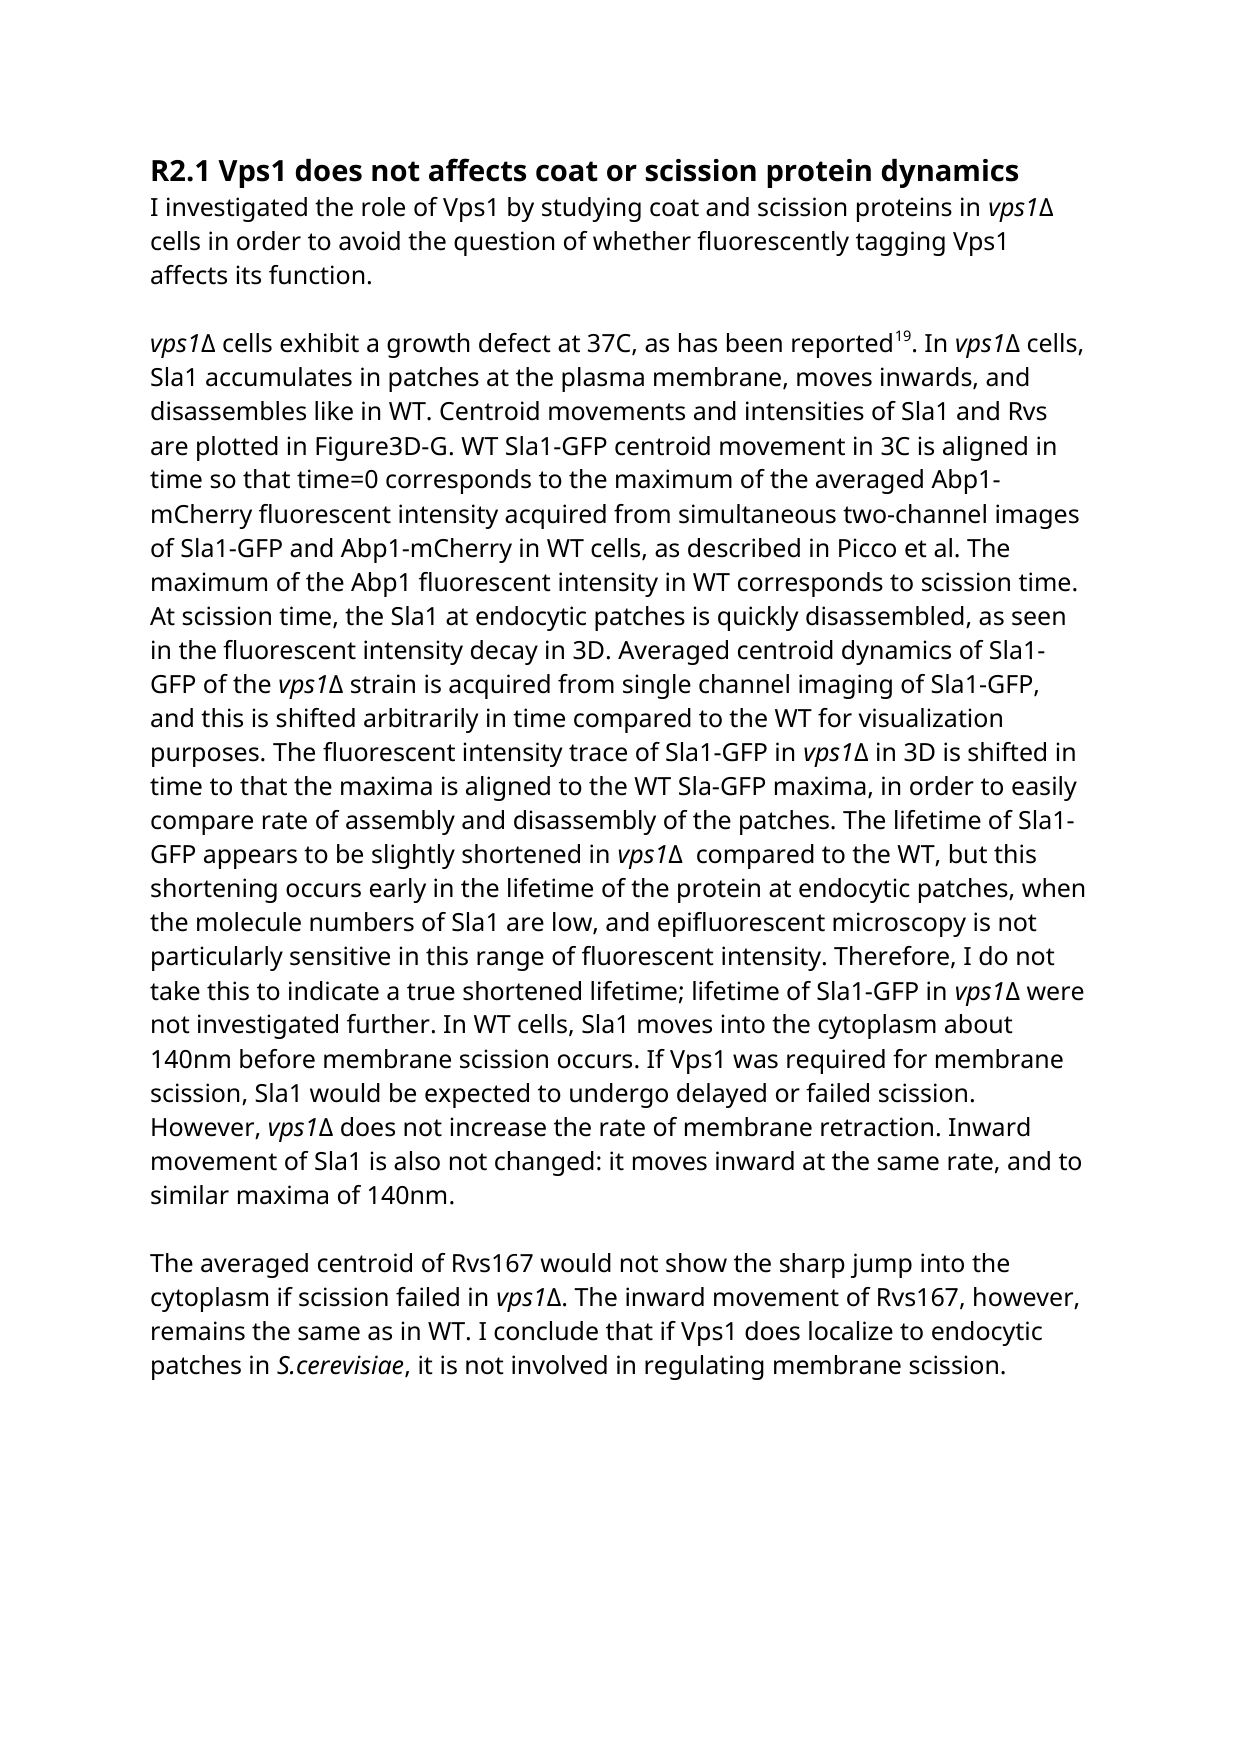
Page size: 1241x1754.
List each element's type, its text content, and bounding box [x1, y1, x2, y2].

text R2.1 Vps1 does not affects coat or scission protein dynamics [150, 150, 1090, 190]
text vps1Δ cells exhibit a growth defect at 37C, as has been reported19. In vps1Δ cells, Sla1 accumulates in patches at the plasma membrane, moves inwards, and disassembles like in WT. Centroid movements and intensities of Sla1 and Rvs are plotted in Figure3D-G. WT Sla1-GFP centroid movement in 3C is aligned in time so that time=0 corresponds to the maximum of the averaged Abp1-mCherry fluorescent intensity acquired from simultaneous two-channel images of Sla1-GFP and Abp1-mCherry in WT cells, as described in Picco et al. The maximum of the Abp1 fluorescent intensity in WT corresponds to scission time. At scission time, the Sla1 at endocytic patches is quickly disassembled, as seen in the fluorescent intensity decay in 3D. Averaged centroid dynamics of Sla1-GFP of the vps1Δ strain is acquired from single channel imaging of Sla1-GFP, and this is shifted arbitrarily in time compared to the WT for visualization purposes. The fluorescent intensity trace of Sla1-GFP in vps1Δ in 3D is shifted in time to that the maxima is aligned to the WT Sla-GFP maxima, in order to easily compare rate of assembly and disassembly of the patches. The lifetime of Sla1-GFP appears to be slightly shortened in vps1Δ compared to the WT, but this shortening occurs early in the lifetime of the protein at endocytic patches, when the molecule numbers of Sla1 are low, and epifluorescent microscopy is not particularly sensitive in this range of fluorescent intensity. Therefore, I do not take this to indicate a true shortened lifetime; lifetime of Sla1-GFP in vps1Δ were not investigated further. In WT cells, Sla1 moves into the cytoplasm about 140nm before membrane scission occurs. If Vps1 was required for membrane scission, Sla1 would be expected to undergo delayed or failed scission. However, vps1Δ does not increase the rate of membrane retraction. Inward movement of Sla1 is also not changed: it moves inward at the same rate, and to similar maxima of 140nm. [150, 326, 1090, 1212]
text The averaged centroid of Rvs167 would not show the sharp jump into the cytoplasm if scission failed in vps1Δ. The inward movement of Rvs167, however, remains the same as in WT. I conclude that if Vps1 does localize to endocytic patches in S.cerevisiae, it is not involved in regulating membrane scission. [150, 1246, 1090, 1382]
text I investigated the role of Vps1 by studying coat and scission proteins in vps1Δ cells in order to avoid the question of whether fluorescently tagging Vps1 affects its function. [150, 190, 1090, 292]
